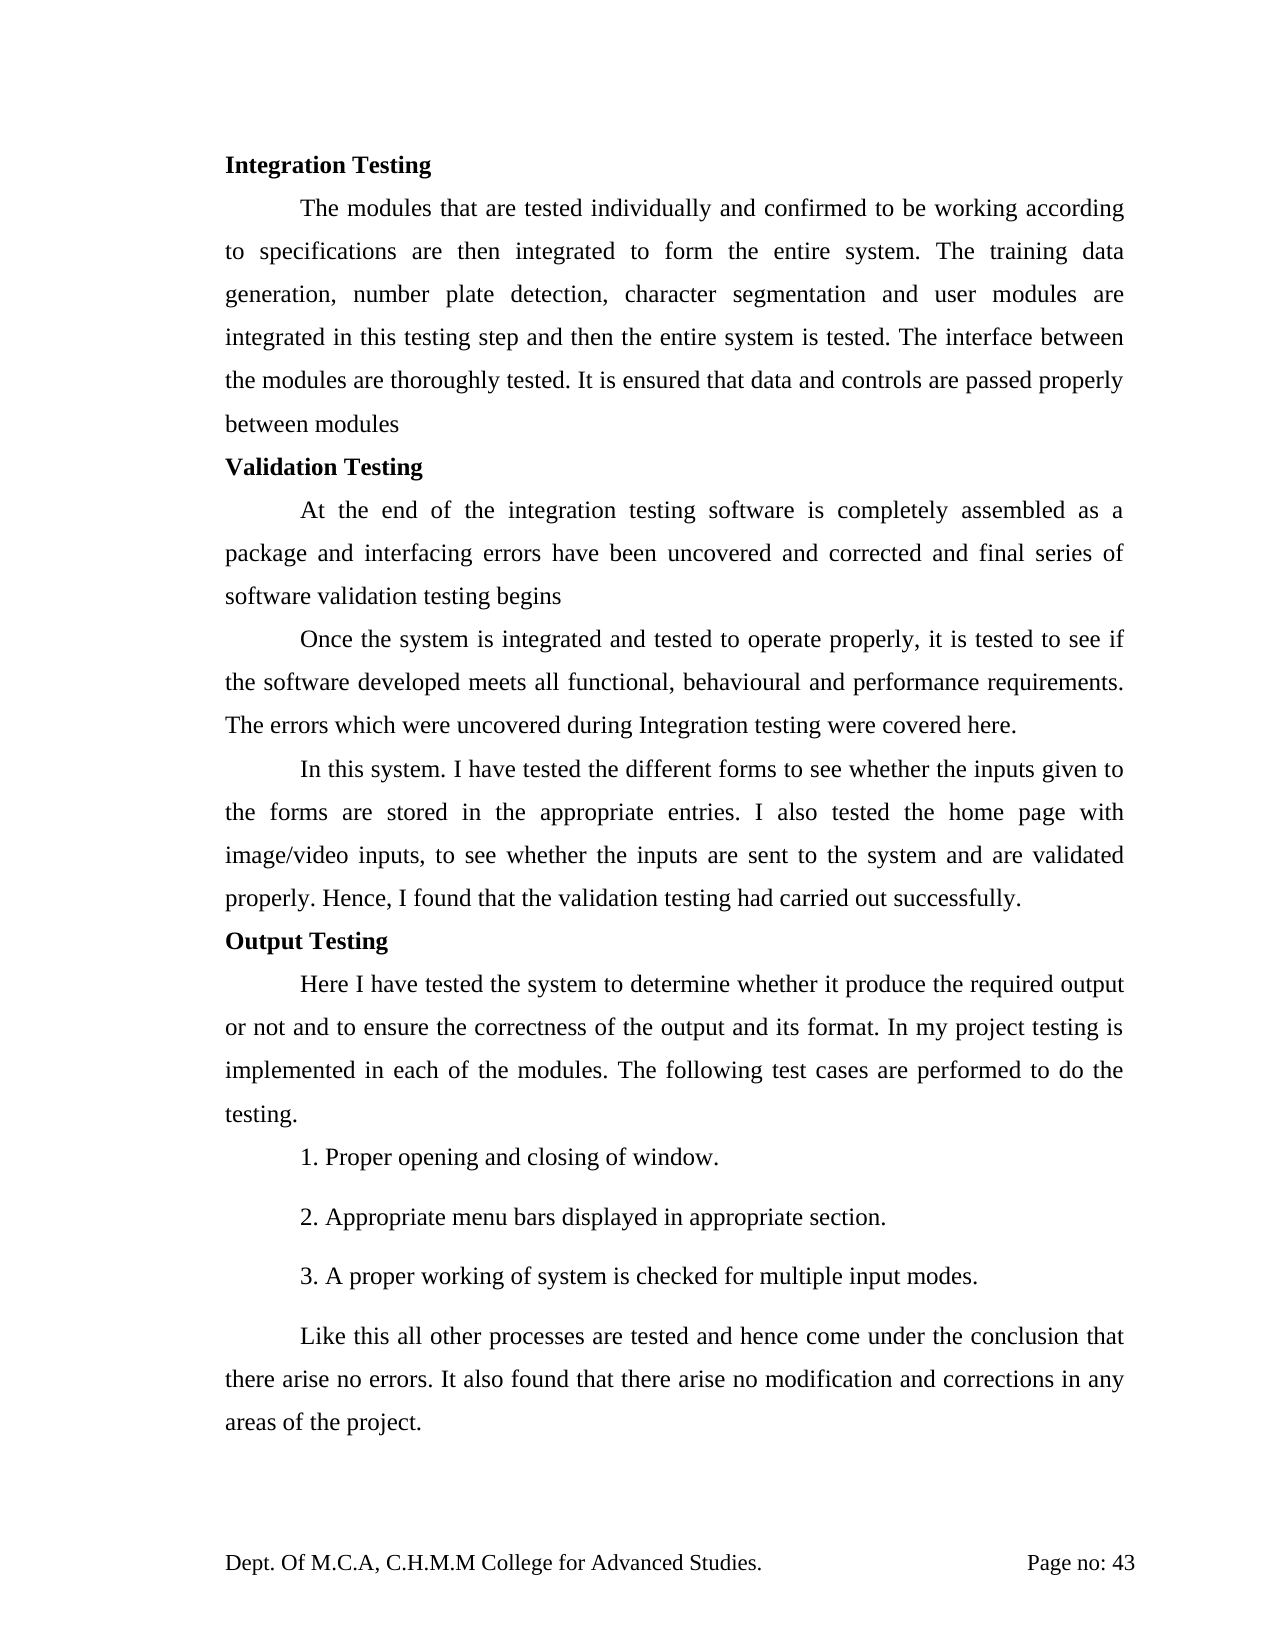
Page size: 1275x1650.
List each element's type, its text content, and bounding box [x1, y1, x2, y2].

text Like this all other processes are tested and hence come under the conclusion that there arise no errors. It also found that there arise no modification and corrections in any areas of the project. [225, 1321, 1125, 1436]
text Here I have tested the system to determine whether it produce the required output or not and to ensure the correctness of the output and its format. In my project testing is implemented in each of the modules. The following test cases are performed to do the testing. [225, 969, 1125, 1127]
text 1. Proper opening and closing of window. [225, 1142, 1125, 1171]
text Validation Testing [225, 452, 1125, 481]
text Output Testing [225, 926, 1125, 955]
text 3. A proper working of system is checked for multiple input modes. [225, 1261, 1125, 1290]
text In this system. I have tested the different forms to see whether the inputs given to the forms are stored in the appropriate entries. I also tested the home page with image/video inputs, to see whether the inputs are sent to the system and are validated properly. Hence, I found that the validation testing had carried out successfully. [225, 754, 1125, 912]
text The modules that are tested individually and confirmed to be working according to specifications are then integrated to form the entire system. The training data generation, number plate detection, character segmentation and user modules are integrated in this testing step and then the entire system is tested. The interface between the modules are thoroughly tested. It is ensured that data and controls are passed properly between modules [225, 193, 1125, 437]
text Integration Testing [225, 150, 1125, 179]
text 2. Appropriate menu bars displayed in appropriate section. [225, 1202, 1125, 1230]
text At the end of the integration testing software is completely assembled as a package and interfacing errors have been uncovered and corrected and final series of software validation testing begins [225, 495, 1125, 610]
text Once the system is integrated and tested to operate properly, it is tested to see if the software developed meets all functional, behavioural and performance requirements. The errors which were uncovered during Integration testing were covered here. [225, 624, 1125, 739]
